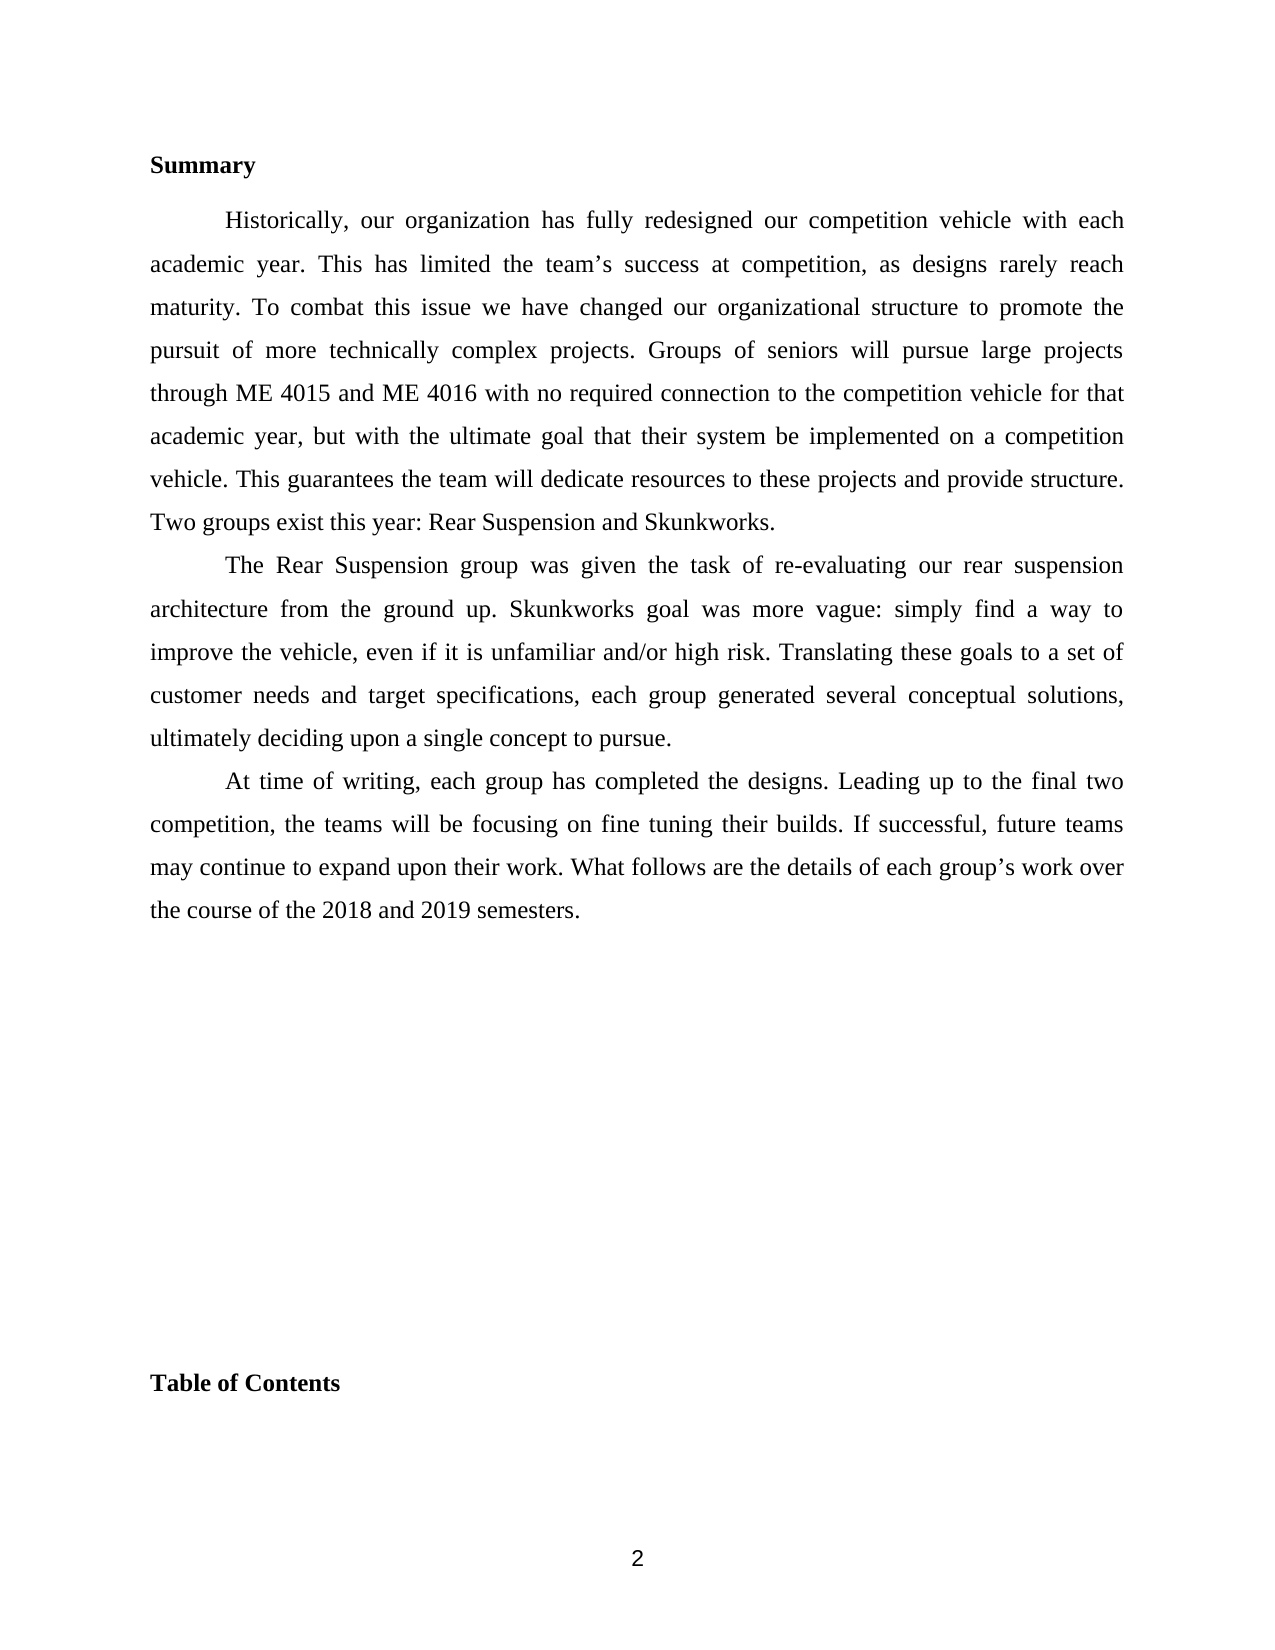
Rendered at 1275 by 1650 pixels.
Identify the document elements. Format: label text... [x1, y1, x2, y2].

text Historically, our organization has fully redesigned our competition vehicle with each academic year. This has limited the team’s success at competition, as designs rarely reach maturity. To combat this issue we have changed our organizational structure to promote the pursuit of more technically complex projects. Groups of seniors will pursue large projects through ME 4015 and ME 4016 with no required connection to the competition vehicle for that academic year, but with the ultimate goal that their system be implemented on a competition vehicle. This guarantees the team will dedicate resources to these projects and provide structure. Two groups exist this year: Rear Suspension and Skunkworks. [150, 206, 1125, 536]
text The Rear Suspension group was given the task of re-evaluating our rear suspension architecture from the ground up. Skunkworks goal was more vague: simply find a way to improve the vehicle, even if it is unfamiliar and/or high risk. Translating these goals to a set of customer needs and target specifications, each group generated several conceptual solutions, ultimately deciding upon a single concept to pursue. [150, 551, 1125, 752]
text At time of writing, each group has completed the designs. Leading up to the final two competition, the teams will be focusing on fine tuning their builds. If successful, future teams may continue to expand upon their work. What follows are the details of each group’s work over the course of the 2018 and 2019 semesters. [150, 766, 1125, 924]
subtitle Table of Contents [150, 1368, 1125, 1397]
subtitle Summary [150, 150, 1125, 179]
